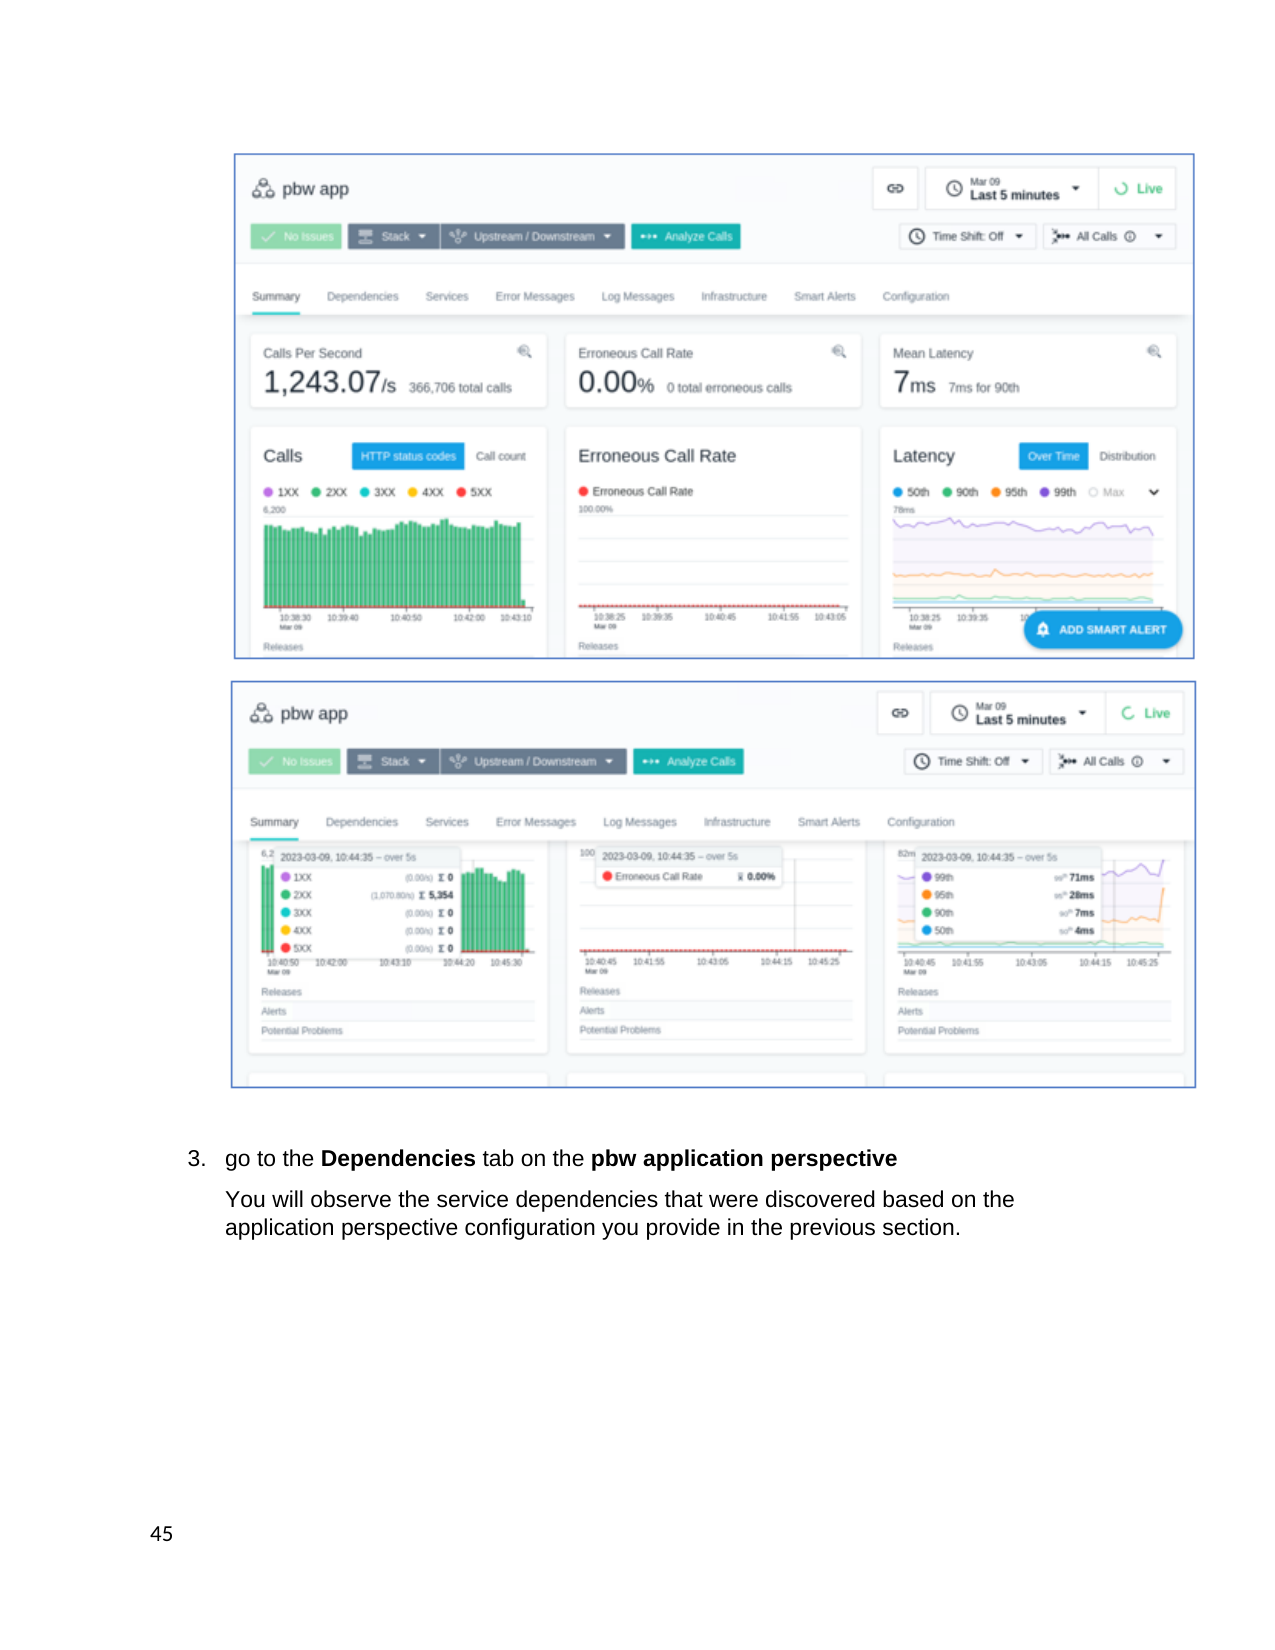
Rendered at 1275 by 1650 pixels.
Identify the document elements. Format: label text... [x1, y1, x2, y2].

list go to the Dependencies tab on the pbw application perspective [187, 1145, 1125, 1171]
picture [225, 150, 1200, 664]
picture [225, 678, 1200, 1090]
text You will observe the service dependencies that were discovered based on the application perspective configuration you provide in the previous section. [225, 1186, 1125, 1241]
